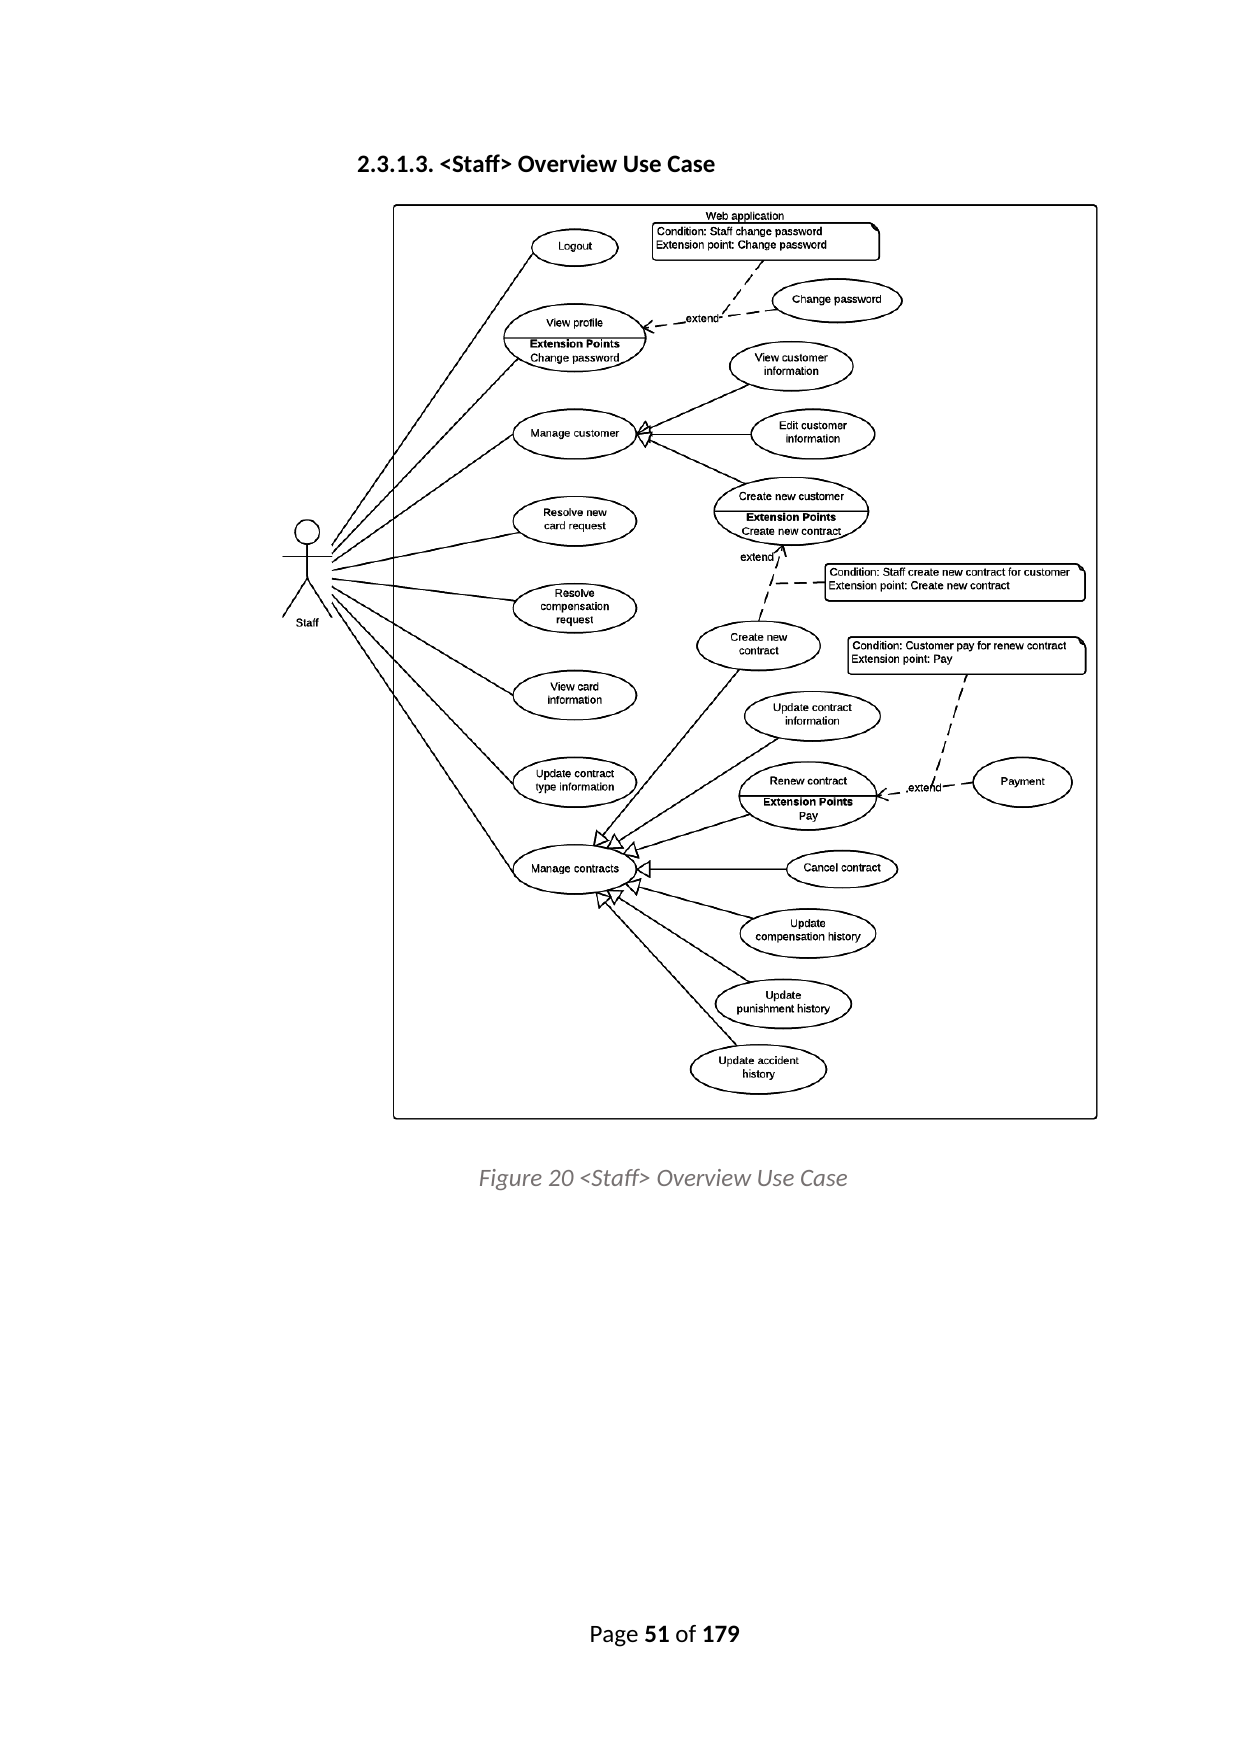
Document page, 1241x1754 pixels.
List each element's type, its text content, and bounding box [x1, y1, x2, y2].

text Figure <Staff> Overview Use Case [207, 1162, 1122, 1192]
subtitle <Staff> Overview Use Case [357, 148, 1122, 178]
picture [208, 180, 1121, 1143]
